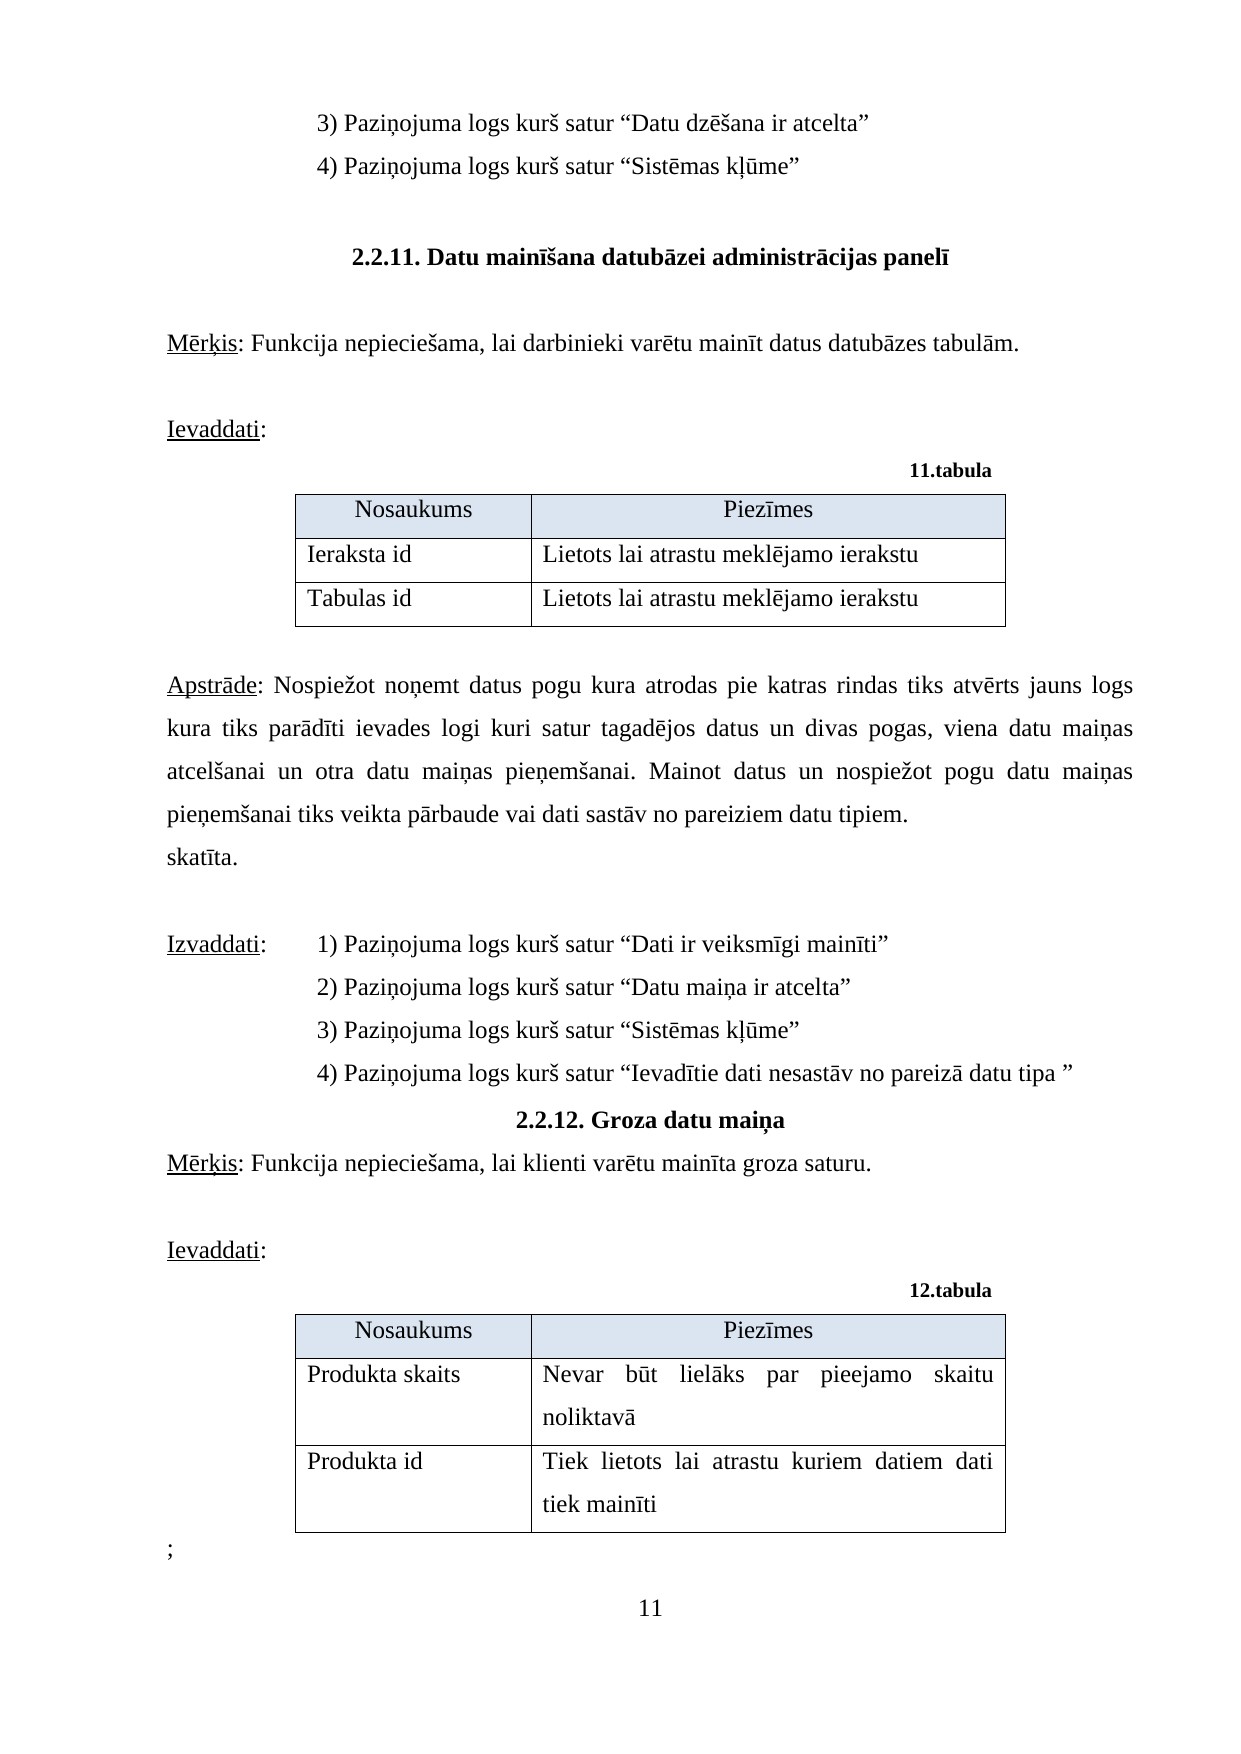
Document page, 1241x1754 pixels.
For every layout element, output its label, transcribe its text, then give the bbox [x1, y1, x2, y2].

list Ievaddati: [167, 1235, 1134, 1263]
list skatīta. [167, 842, 1134, 871]
table_cell Lietots lai atrastu meklējamo ierakstu [532, 583, 1005, 626]
table_cell Lietots lai atrastu meklējamo ierakstu [532, 539, 1005, 582]
table_cell Tabulas id [296, 583, 531, 626]
subtitle 2.2.12. Groza datu maiņa [167, 1105, 1134, 1134]
table_cell Ieraksta id [296, 539, 531, 582]
list 4) Paziņojuma logs kurš satur “Sistēmas kļūme” [167, 151, 1134, 180]
table_header Nosaukums [296, 1315, 531, 1358]
list 3) Paziņojuma logs kurš satur “Sistēmas kļūme” [167, 1015, 1134, 1044]
table_header Piezīmes [532, 1315, 1005, 1358]
list 3) Paziņojuma logs kurš satur “Datu dzēšana ir atcelta” [242, 108, 1134, 137]
list Ievaddati: [167, 414, 1134, 443]
subtitle 2.2.11. Datu mainīšana datubāzei administrācijas panelī [167, 242, 1134, 271]
list Izvaddati: 1) Paziņojuma logs kurš satur “Dati ir veiksmīgi mainīti” [167, 929, 1134, 957]
list 4) Paziņojuma logs kurš satur “Ievadītie dati nesastāv no pareizā datu tipa ” [167, 1058, 1134, 1087]
list Mērķis: Funkcija nepieciešama, lai klienti varētu mainīta groza saturu. [167, 1148, 1134, 1177]
table_header Piezīmes [532, 495, 1005, 538]
table_cell Produkta skaits [296, 1359, 531, 1445]
list Mērķis: Funkcija nepieciešama, lai darbinieki varētu mainīt datus datubāzes tabulām. [167, 328, 1134, 357]
list 2) Paziņojuma logs kurš satur “Datu maiņa ir atcelta” [242, 972, 1134, 1001]
table_cell Tiek lietots lai atrastu kuriem datiem dati tiek mainīti [532, 1446, 1005, 1532]
table_cell Nevar būt lielāks par pieejamo skaitu noliktavā [532, 1359, 1005, 1445]
list 12.tabula [167, 1278, 1134, 1302]
table_header Nosaukums [296, 495, 531, 538]
list 11.tabula [167, 457, 1134, 482]
list Apstrāde: Nospiežot noņemt datus pogu kura atrodas pie katras rindas tiks atvērts jauns logs kura tiks parādīti ievades logi kuri satur tagadējos datus un divas pogas, viena datu maiņas atcelšanai un otra datu maiņas pieņemšanai. Mainot datus un nospiežot pogu datu maiņas pieņemšanai tiks veikta pārbaude vai dati sastāv no pareiziem datu tipiem. [167, 670, 1134, 828]
table_cell Produkta id [296, 1446, 531, 1532]
list ; [167, 1533, 1134, 1562]
